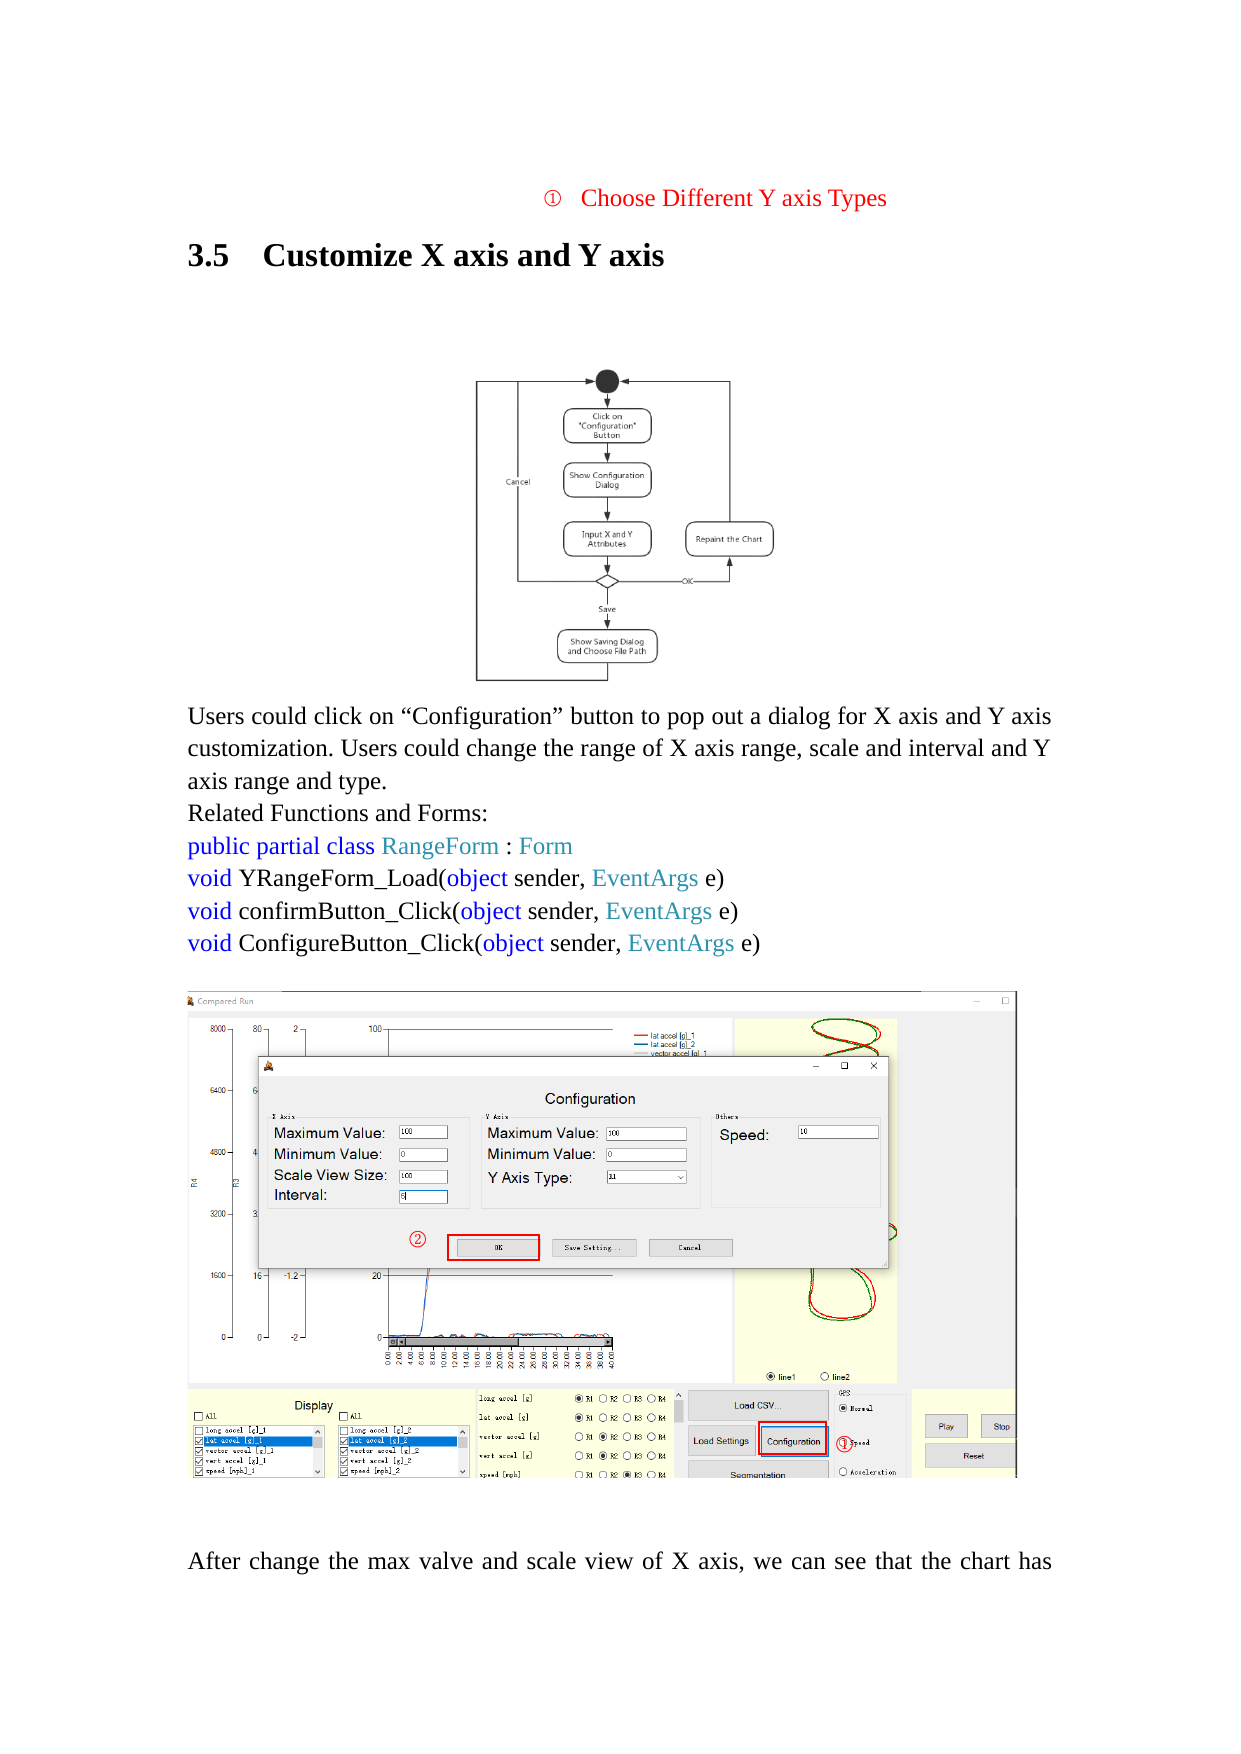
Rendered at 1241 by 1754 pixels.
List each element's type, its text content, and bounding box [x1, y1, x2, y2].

text void confirmButton_Click(object sender, EventArgs e) [187, 894, 1053, 927]
picture [187, 991, 1018, 1478]
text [187, 1544, 1053, 1577]
subtitle Customize X axis and Y axis [187, 222, 1053, 287]
text public partial class RangeForm : Form [187, 829, 1053, 862]
text Related Functions and Forms: [187, 797, 1053, 829]
text void ConfigureButton_Click(object sender, EventArgs e) [187, 927, 1053, 959]
text Users could click on “Configuration” button to pop out a dialog for X axis and Y axis customization. Users could change the range of X axis range, scale and interval and Y axis range and type. [187, 699, 1053, 797]
text void YRangeForm_Load(object sender, EventArgs e) [187, 862, 1053, 894]
picture [448, 341, 792, 699]
